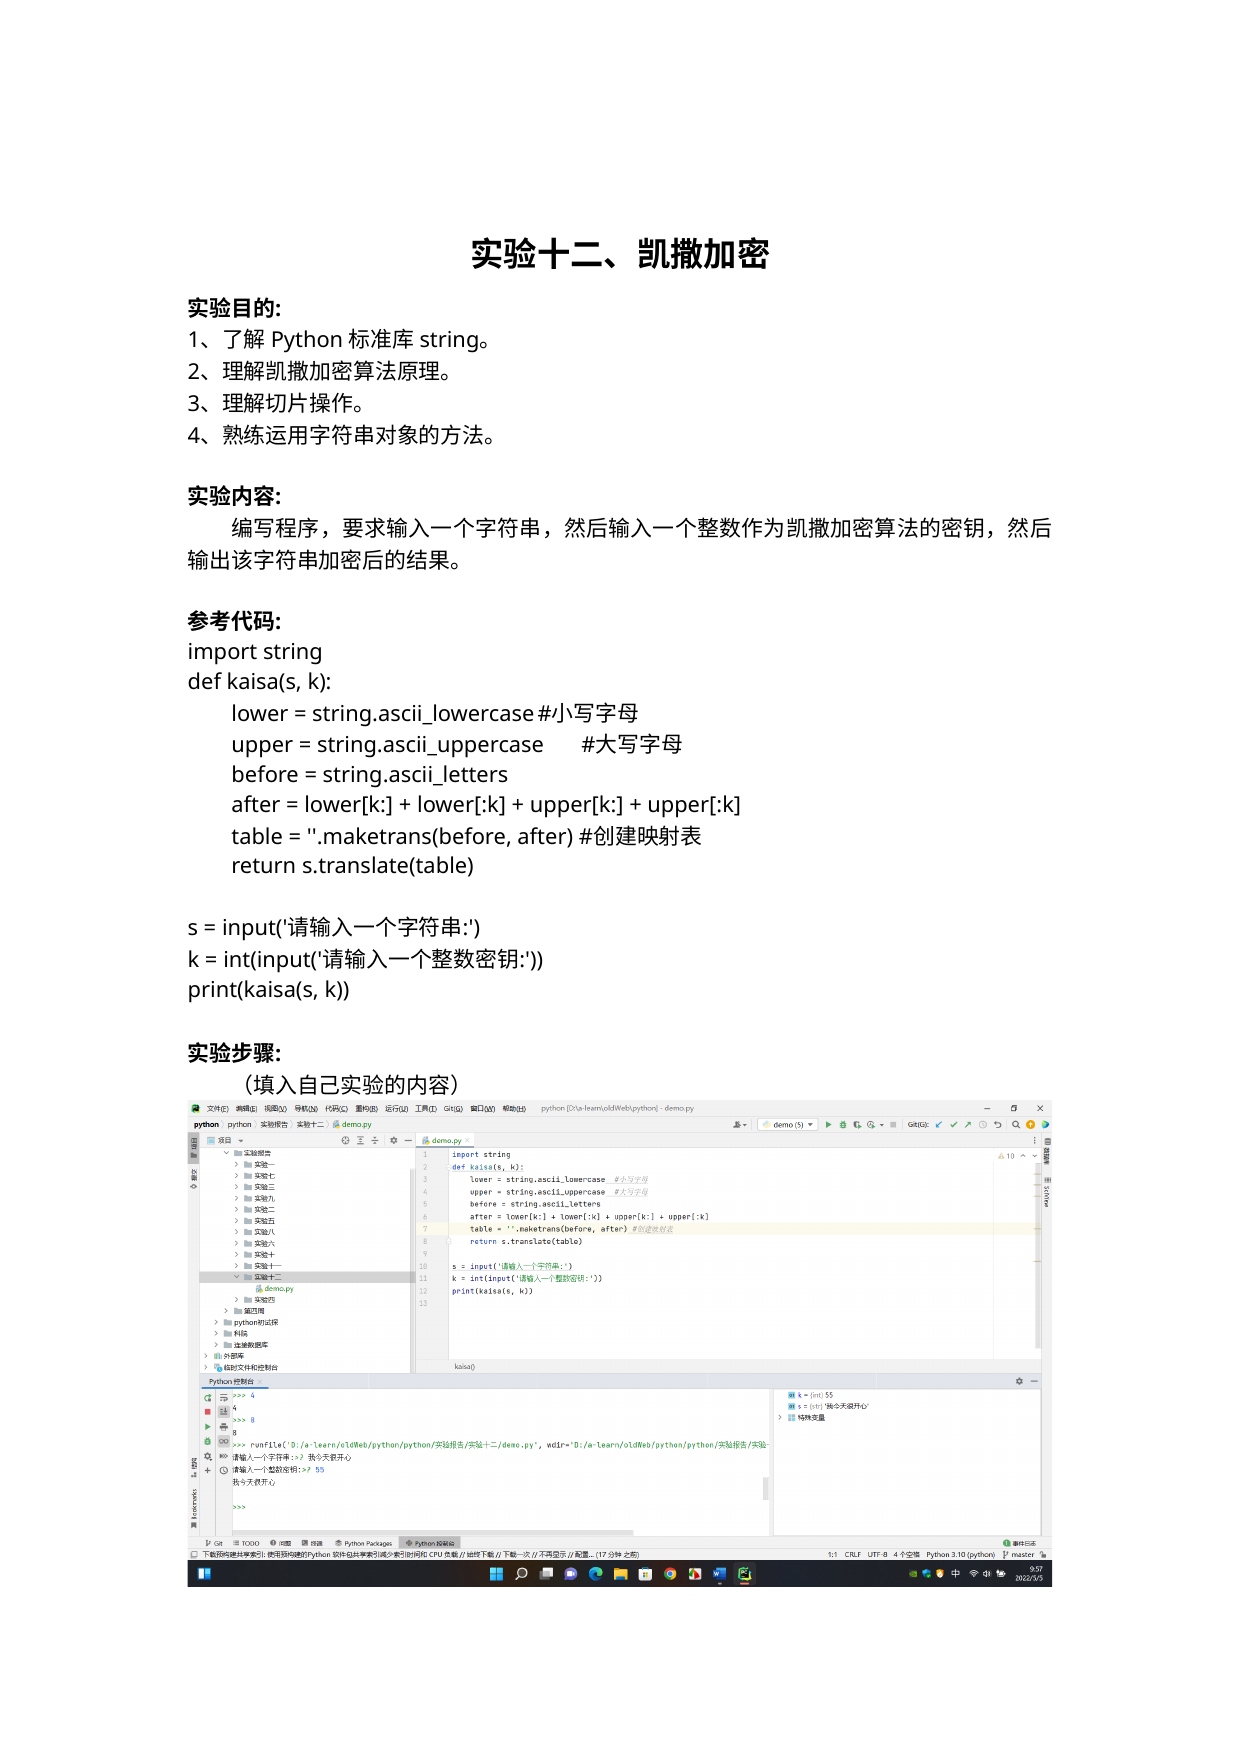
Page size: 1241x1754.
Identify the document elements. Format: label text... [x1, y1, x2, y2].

text 实验目的: [187, 291, 1053, 322]
text print(kaisa(s, k)) [187, 974, 1053, 1003]
text s = input('请输入一个字符串:') [187, 910, 1053, 942]
text def kaisa(s, k): [187, 666, 1053, 696]
text before = string.ascii_letters [187, 759, 1053, 789]
text 实验步骤: [187, 1036, 1053, 1068]
text import string [187, 636, 1053, 666]
text 实验内容: [187, 479, 1053, 511]
text upper = string.ascii_uppercase #大写字母 [187, 727, 1053, 759]
text table = ''.maketrans(before, after) #创建映射表 [187, 819, 1053, 851]
picture [187, 1100, 1053, 1587]
text lower = string.ascii_lowercase #小写字母 [187, 696, 1053, 727]
text 4、熟练运用字符串对象的方法。 [187, 418, 1053, 449]
text return s.translate(table) [187, 851, 1053, 880]
text 参考代码: [187, 604, 1053, 636]
text after = lower[k:] + lower[:k] + upper[k:] + upper[:k] [187, 789, 1053, 819]
text 1、了解 Python 标准库 string。 [187, 322, 1053, 354]
title 实验十二、凯撒加密 [187, 219, 1053, 284]
text k = int(input('请输入一个整数密钥:')) [187, 942, 1053, 974]
text （填入自己实验的内容） [187, 1068, 1053, 1100]
text 3、理解切片操作。 [187, 386, 1053, 418]
text 2、理解凯撒加密算法原理。 [187, 354, 1053, 386]
text 编写程序，要求输入一个字符串，然后输入一个整数作为凯撒加密算法的密钥，然后输出该字符串加密后的结果。 [187, 511, 1053, 574]
